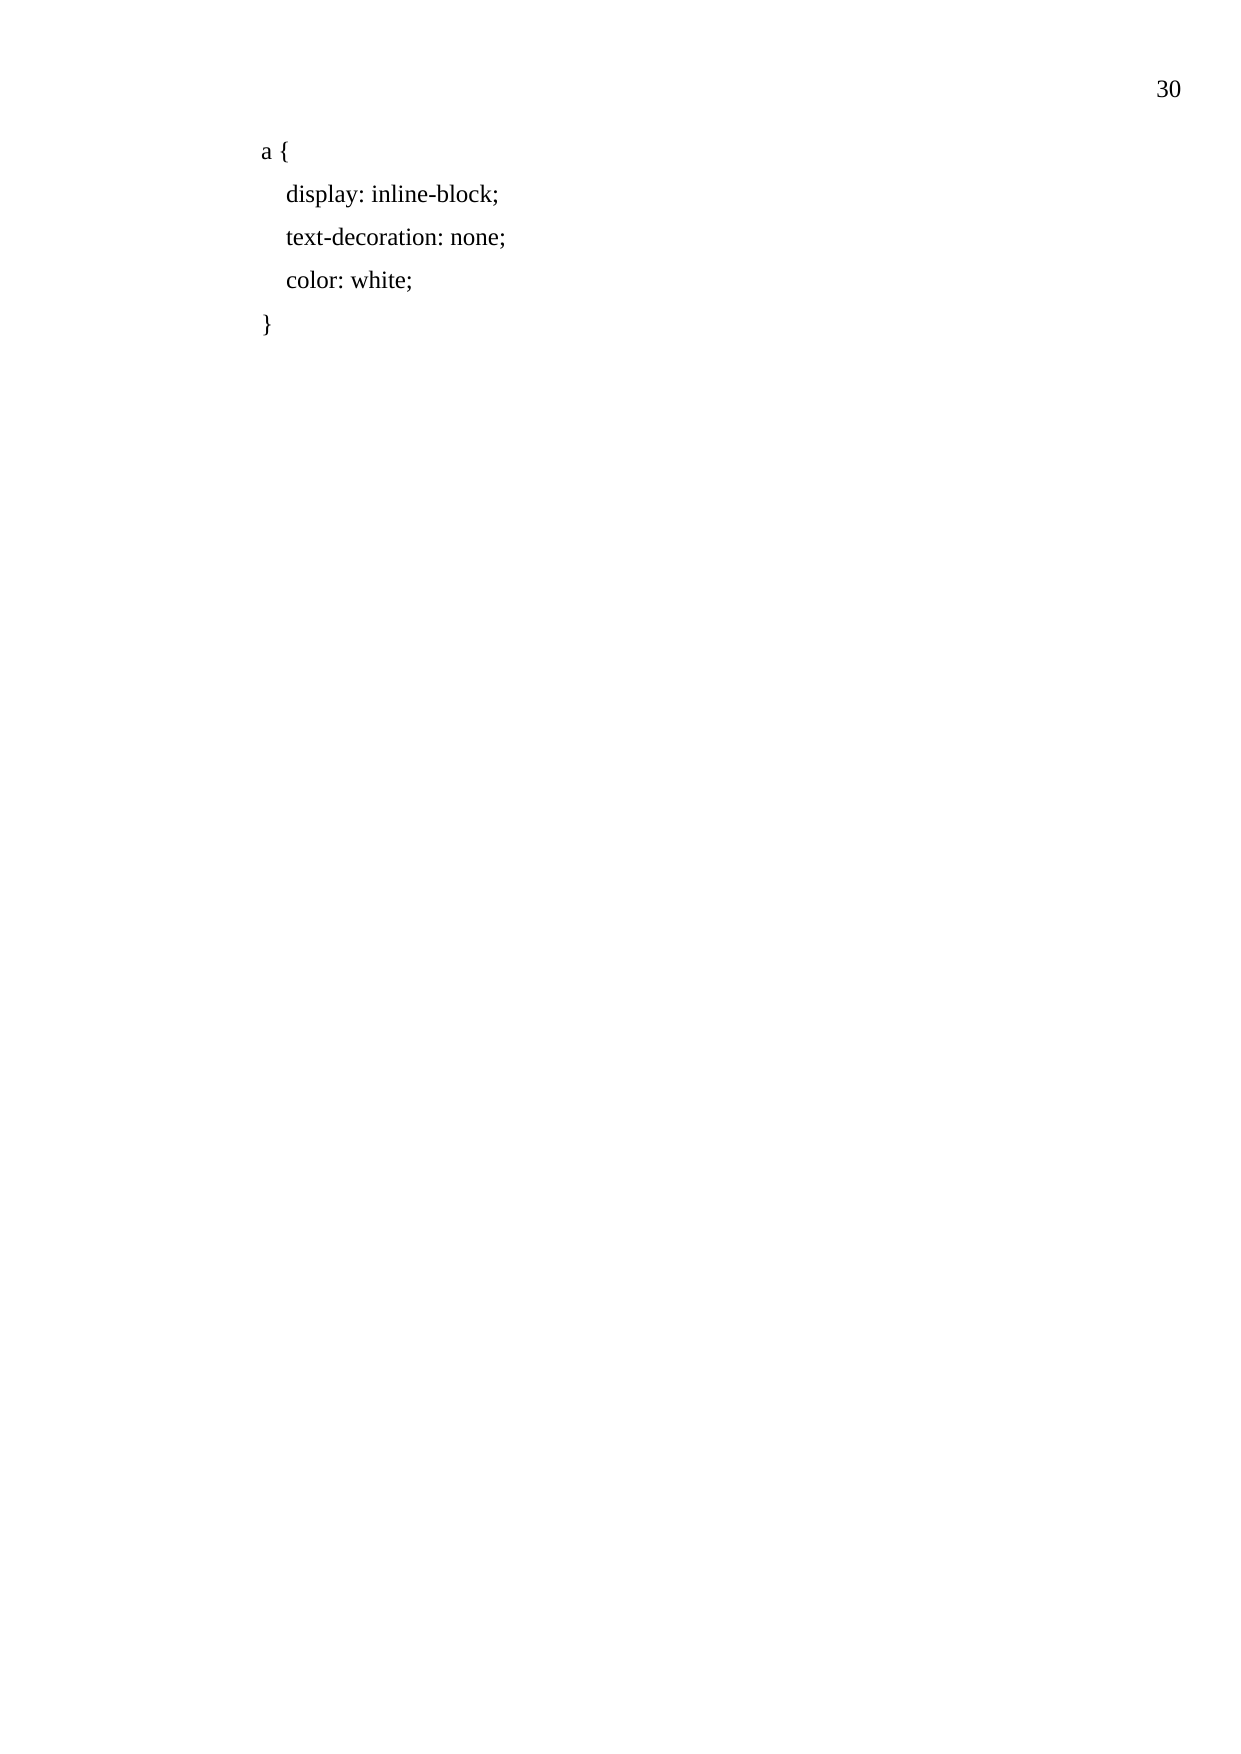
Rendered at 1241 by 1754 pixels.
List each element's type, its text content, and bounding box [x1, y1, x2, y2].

list a { [211, 136, 1181, 165]
list } [211, 309, 1181, 337]
list color: white; [211, 266, 1181, 294]
list text-decoration: none; [211, 222, 1181, 251]
list display: inline-block; [211, 179, 1181, 208]
